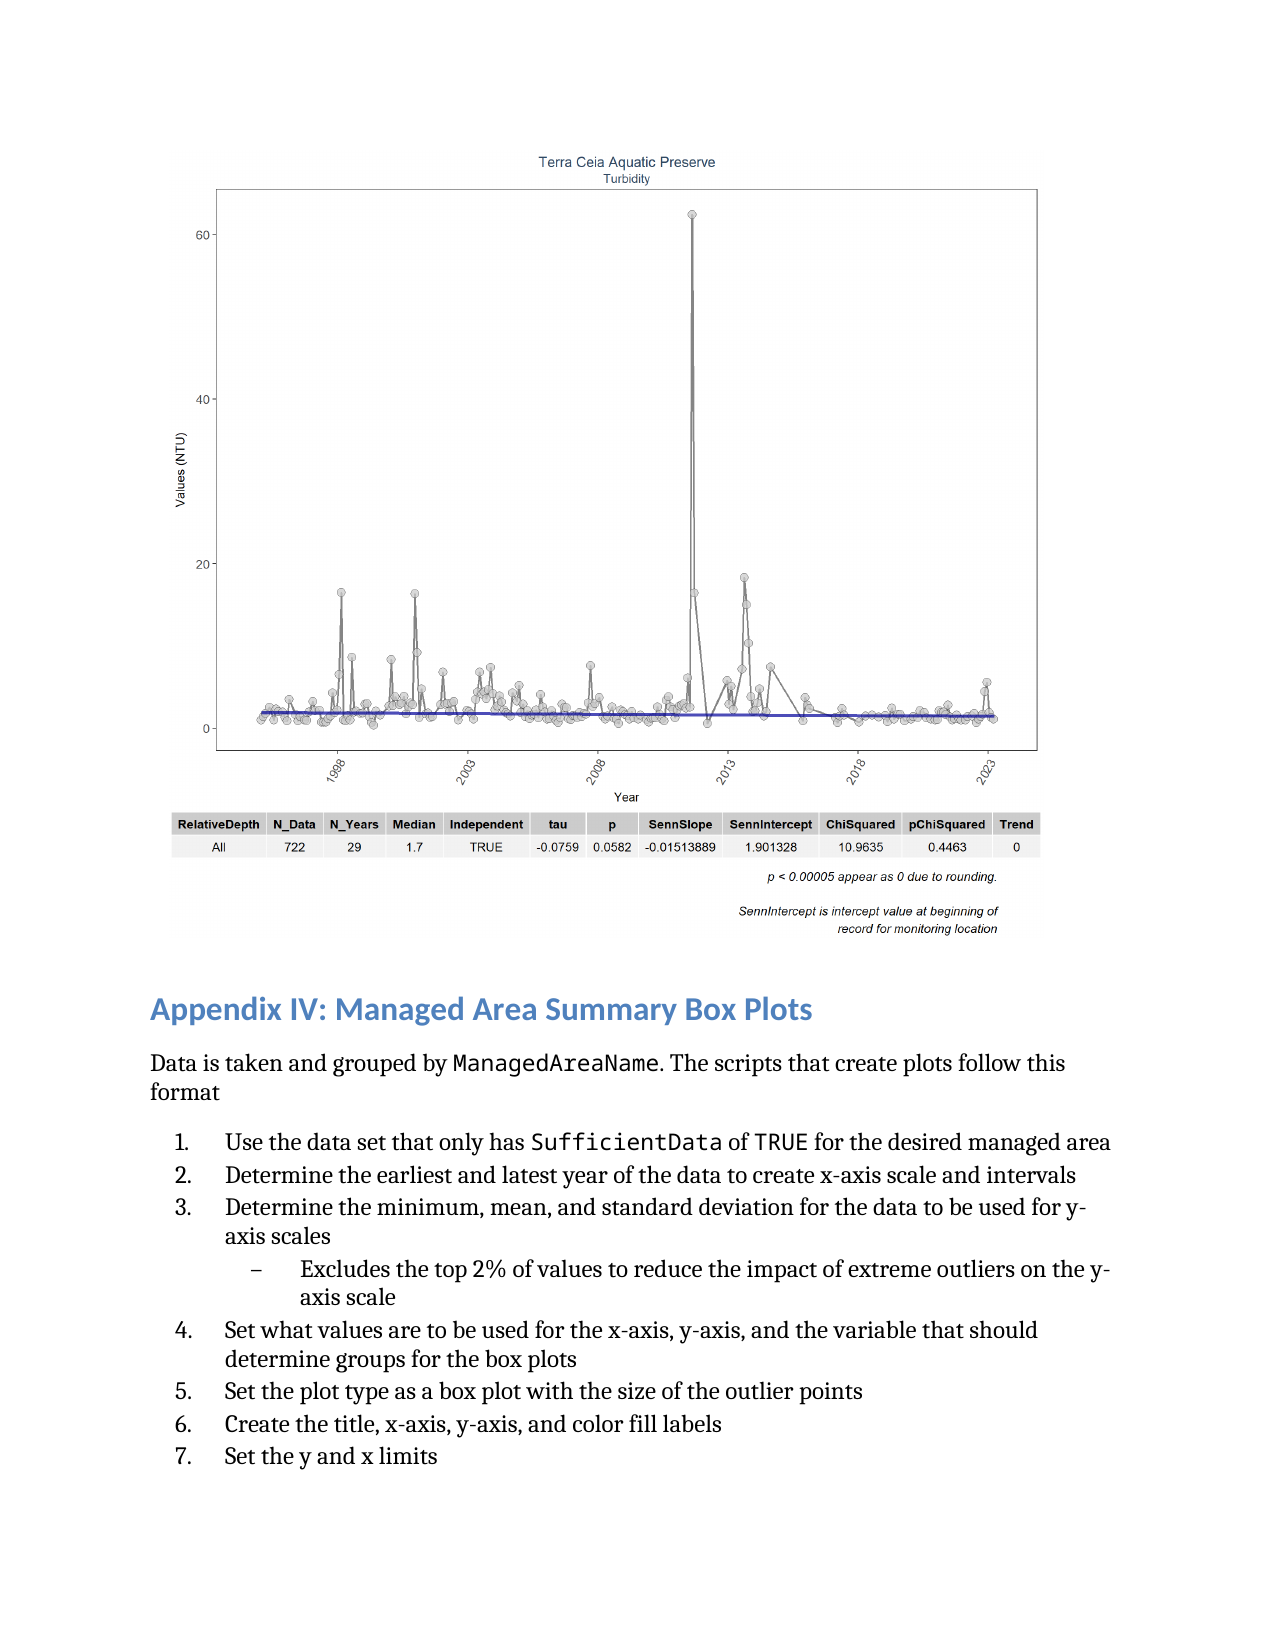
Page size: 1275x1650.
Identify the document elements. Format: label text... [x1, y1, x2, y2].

list Set the plot type as a box plot with the size of the outlier points [175, 1377, 1125, 1406]
list Set what values are to be used for the x-axis, y-axis, and the variable that should determine groups for the box plots [175, 1316, 1125, 1373]
list Set the y and x limits [175, 1442, 1125, 1471]
list Determine the earliest and latest year of the data to create x-axis scale and intervals [175, 1161, 1125, 1189]
list Create the title, x-axis, y-axis, and color fill labels [175, 1409, 1125, 1438]
subtitle Appendix IV: Managed Area Summary Box Plots [150, 987, 1125, 1028]
list Determine the minimum, mean, and standard deviation for the data to be used for y-axis scales [175, 1193, 1125, 1251]
list Use the data set that only has SufficientData of TRUE for the desired managed area [175, 1126, 1125, 1157]
picture [168, 150, 1044, 938]
list Excludes the top 2% of values to reduce the impact of extreme outliers on the y-axis scale [250, 1254, 1125, 1312]
text Data is taken and grouped by ManagedAreaName. The scripts that create plots follow this format [150, 1047, 1125, 1107]
